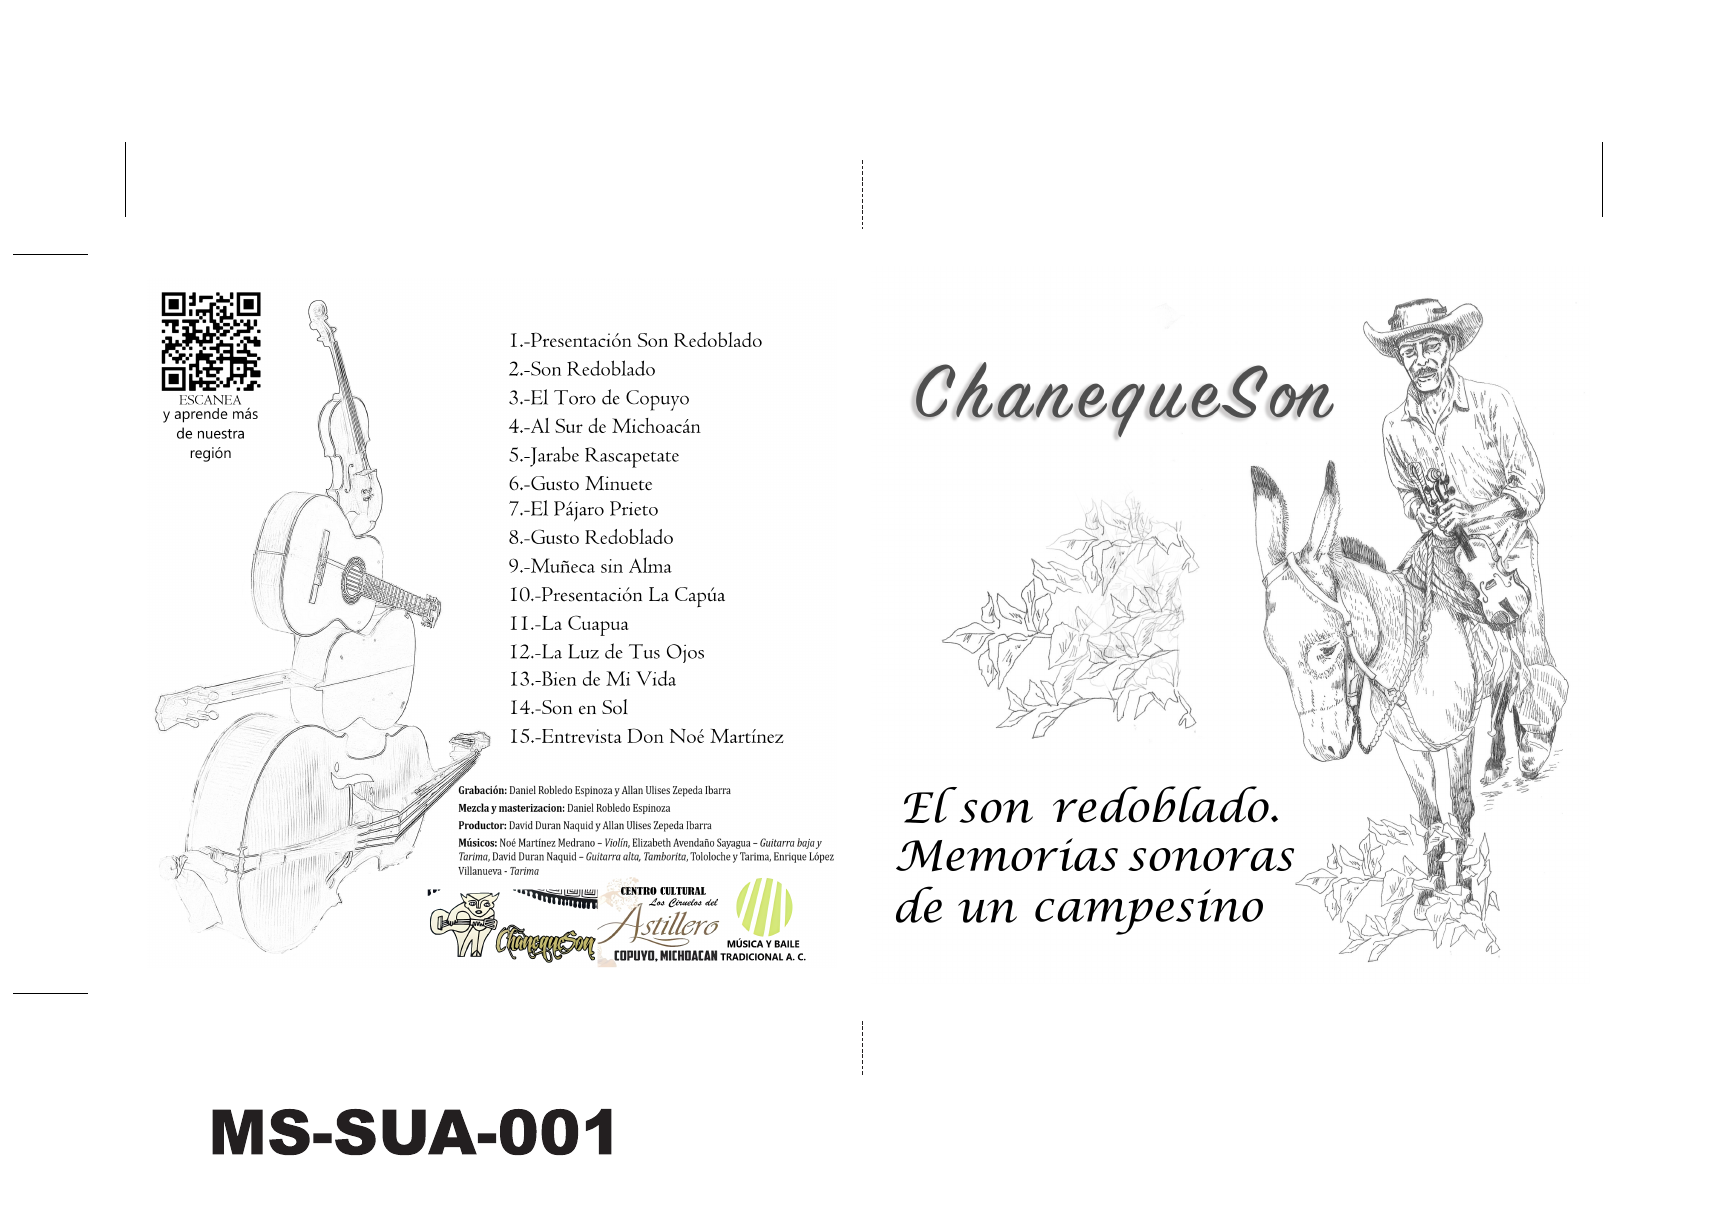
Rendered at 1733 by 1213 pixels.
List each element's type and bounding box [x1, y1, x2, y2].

picture [871, 266, 1590, 984]
picture [147, 278, 837, 968]
